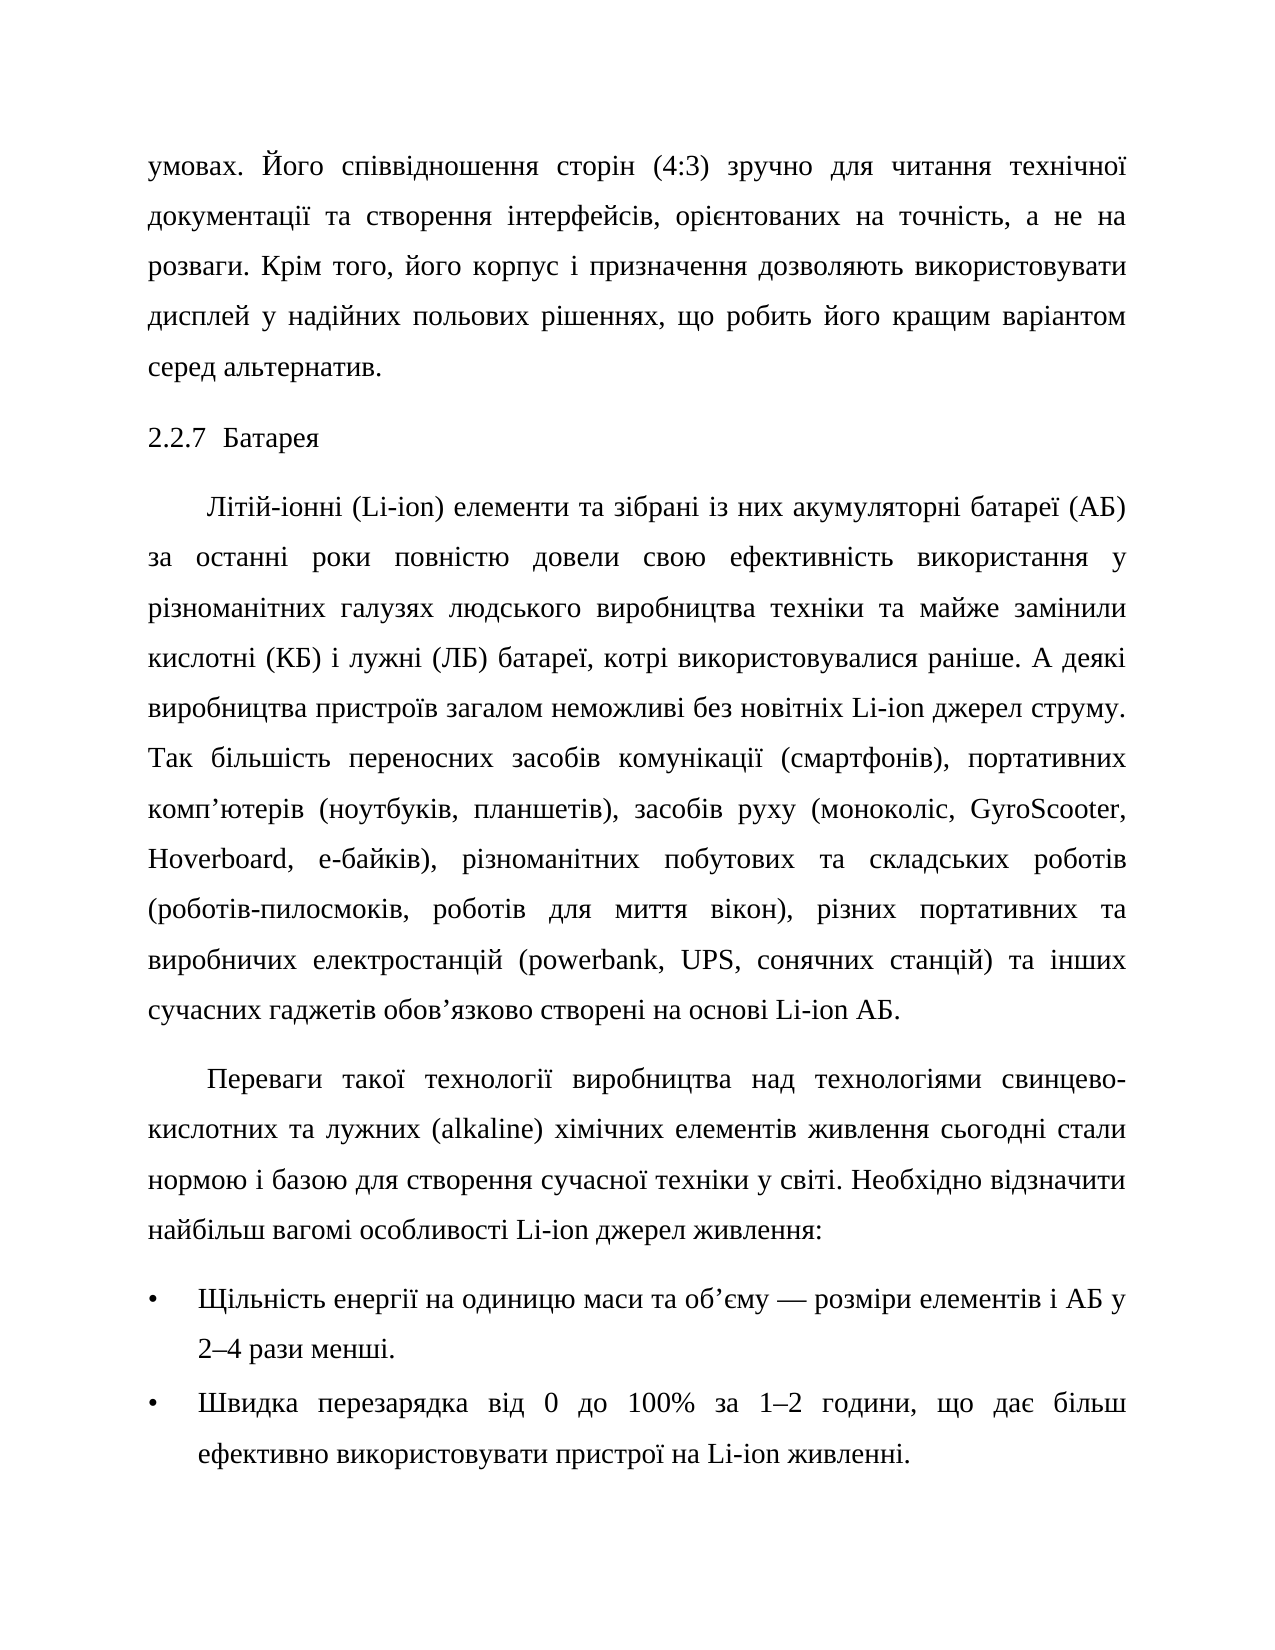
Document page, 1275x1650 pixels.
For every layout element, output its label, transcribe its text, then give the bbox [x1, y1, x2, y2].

text Переваги такої технології виробництва над технологіями свинцево-кислотних та лужних (alkaline) хімічних елементів живлення сьогодні стали нормою і базою для створення сучасної техніки у світі. Необхідно відзначити найбільш вагомі особливості Li-ion джерел живлення: [148, 1061, 1127, 1246]
subtitle Батарея [148, 420, 1127, 453]
list Швидка перезарядка від 0 до 100% за 1–2 години, що дає більш ефективно використовувати пристрої на Li-ion живленні. [148, 1386, 1127, 1469]
text Літій-іонні (Li-ion) елементи та зібрані із них акумуляторні батареї (АБ) за останні роки повністю довели свою ефективність використання у різноманітних галузях людського виробництва техніки та майже замінили кислотні (КБ) і лужні (ЛБ) батареї, котрі використовувалися раніше. А деякі виробництва пристроїв загалом неможливі без новітніх Li-ion джерел струму. Так більшість переносних засобів комунікації (смартфонів), портативних комп’ютерів (ноутбуків, планшетів), засобів руху (моноколіс, GyroScooter, Hoverboard, е-байків), різноманітних побутових та складських роботів (роботів-пилосмоків, роботів для миття вікон), різних портативних та виробничих електростанцій (powerbank, UPS, сонячних станцій) та інших сучасних гаджетів обов’язково створені на основі Li-ion АБ. [148, 489, 1127, 1026]
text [148, 148, 1127, 382]
list Щільність енергії на одиницю маси та об’єму — розміри елементів і АБ у 2–4 рази менші. [148, 1281, 1127, 1365]
